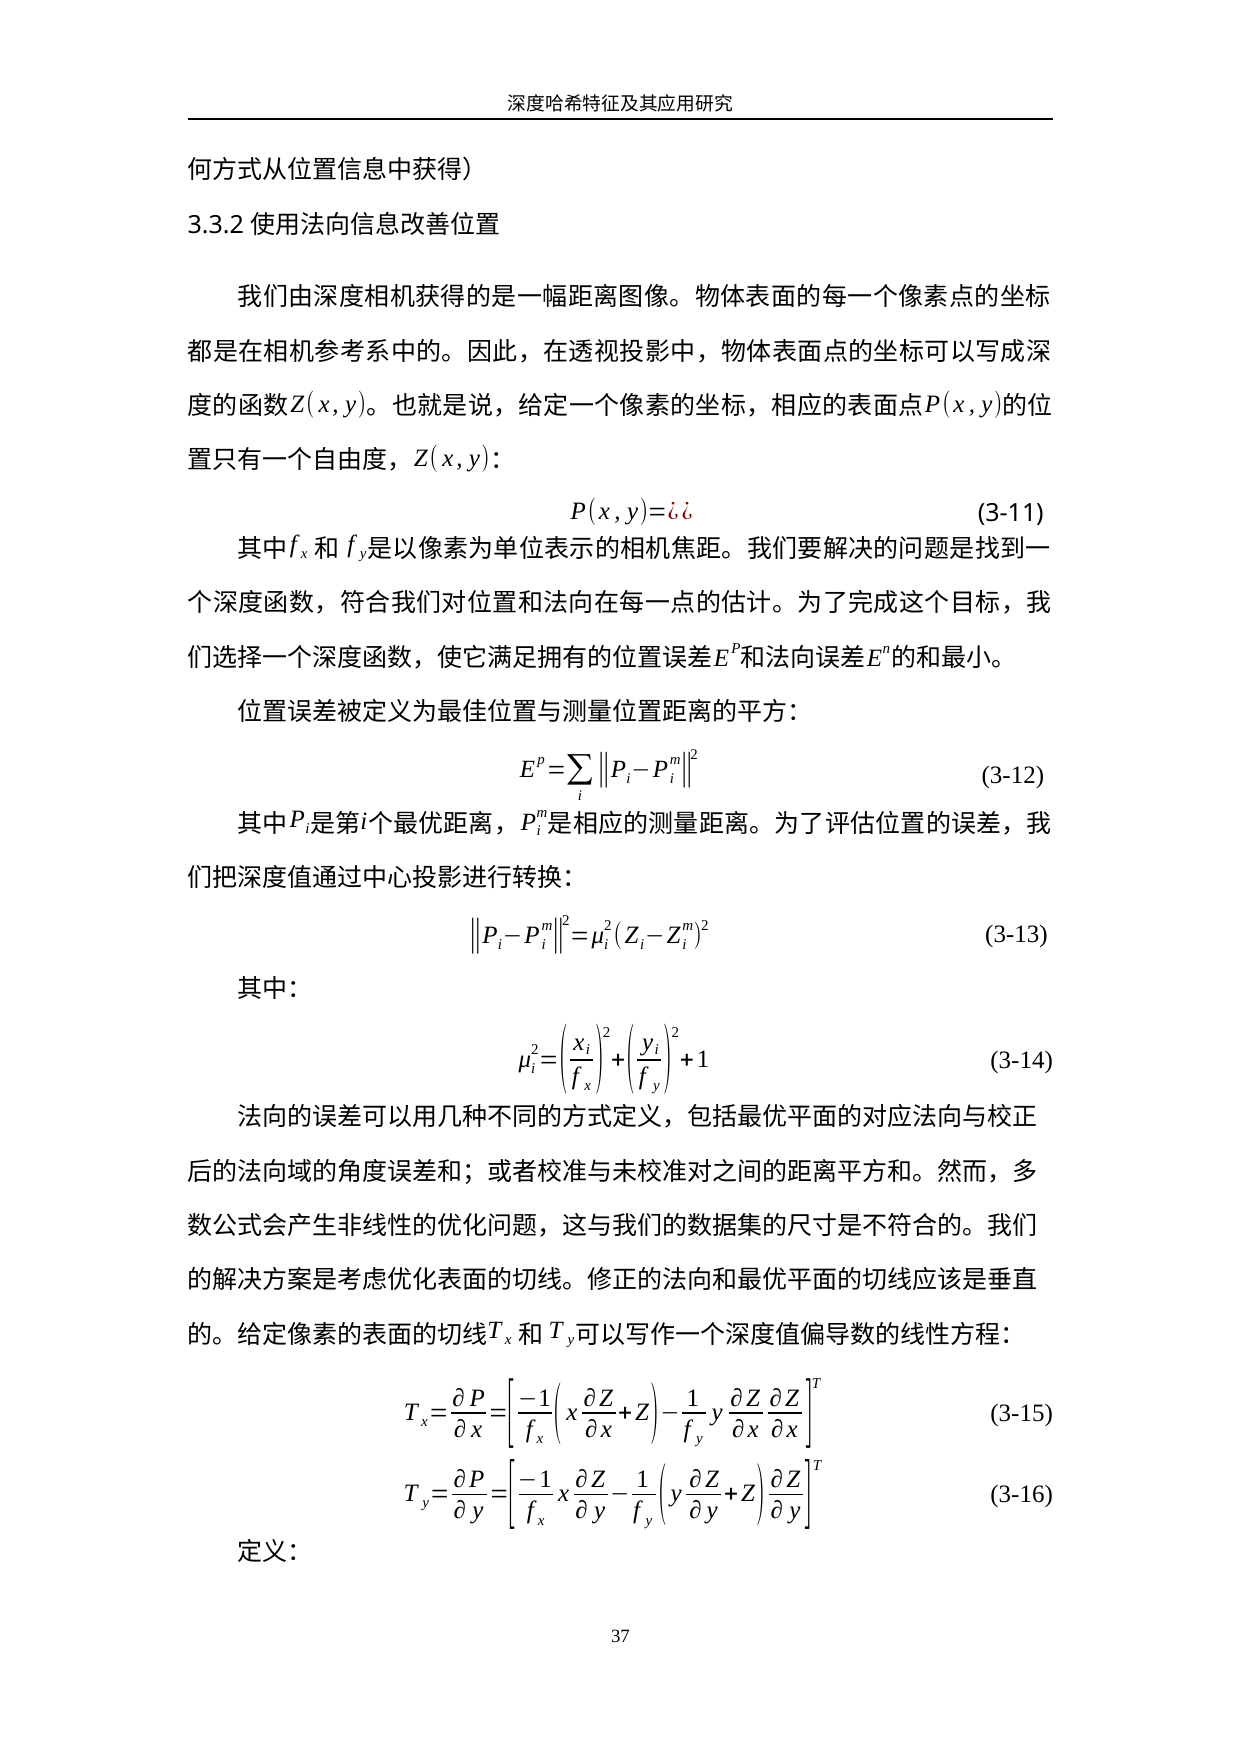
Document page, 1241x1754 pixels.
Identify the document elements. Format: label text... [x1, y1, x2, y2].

text 其中： [187, 969, 1053, 1005]
text 其中是第个最优距离，是相应的测量距离。为了评估位置的误差，我们把深度值通过中心投影进行转换： [187, 803, 1053, 894]
table_header [247, 494, 966, 528]
text (3-13) [187, 912, 1053, 954]
table_header [247, 746, 970, 803]
text 其中 和 是以像素为单位表示的相机焦距。我们要解决的问题是找到一个深度函数，符合我们对位置和法向在每一点的估计。为了完成这个目标，我们选择一个深度函数，使它满足拥有的位置误差和法向误差的和最小。 [187, 528, 1053, 673]
table_header (3-14) [979, 1023, 1064, 1097]
table_header (3-15) [979, 1369, 1064, 1456]
table_header [247, 1023, 979, 1097]
text 法向的误差可以用几种不同的方式定义，包括最优平面的对应法向与校正后的法向域的角度误差和；或者校准与未校准对之间的距离平方和。然而，多数公式会产生非线性的优化问题，这与我们的数据集的尺寸是不符合的。我们的解决方案是考虑优化表面的切线。修正的法向和最优平面的切线应该是垂直的。给定像素的表面的切线 和 可以写作一个深度值偏导数的线性方程： [187, 1097, 1053, 1351]
text 我们由深度相机获得的是一幅距离图像。物体表面的每一个像素点的坐标都是在相机参考系中的。因此，在透视投影中，物体表面点的坐标可以写成深度的函数。也就是说，给定一个像素的坐标，相应的表面点的位置只有一个自由度，： [187, 277, 1053, 476]
subtitle 3.3.2 使用法向信息改善位置 [187, 204, 1053, 241]
table_cell [247, 1456, 979, 1531]
table_cell (3-16) [979, 1456, 1064, 1531]
table_header (3-12) [970, 746, 1064, 803]
table_header [247, 1369, 979, 1456]
table_header (3-11) [966, 494, 1064, 528]
text 位置误差被定义为最佳位置与测量位置距离的平方： [187, 692, 1053, 728]
text 定义： [187, 1531, 1053, 1568]
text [187, 150, 1053, 186]
